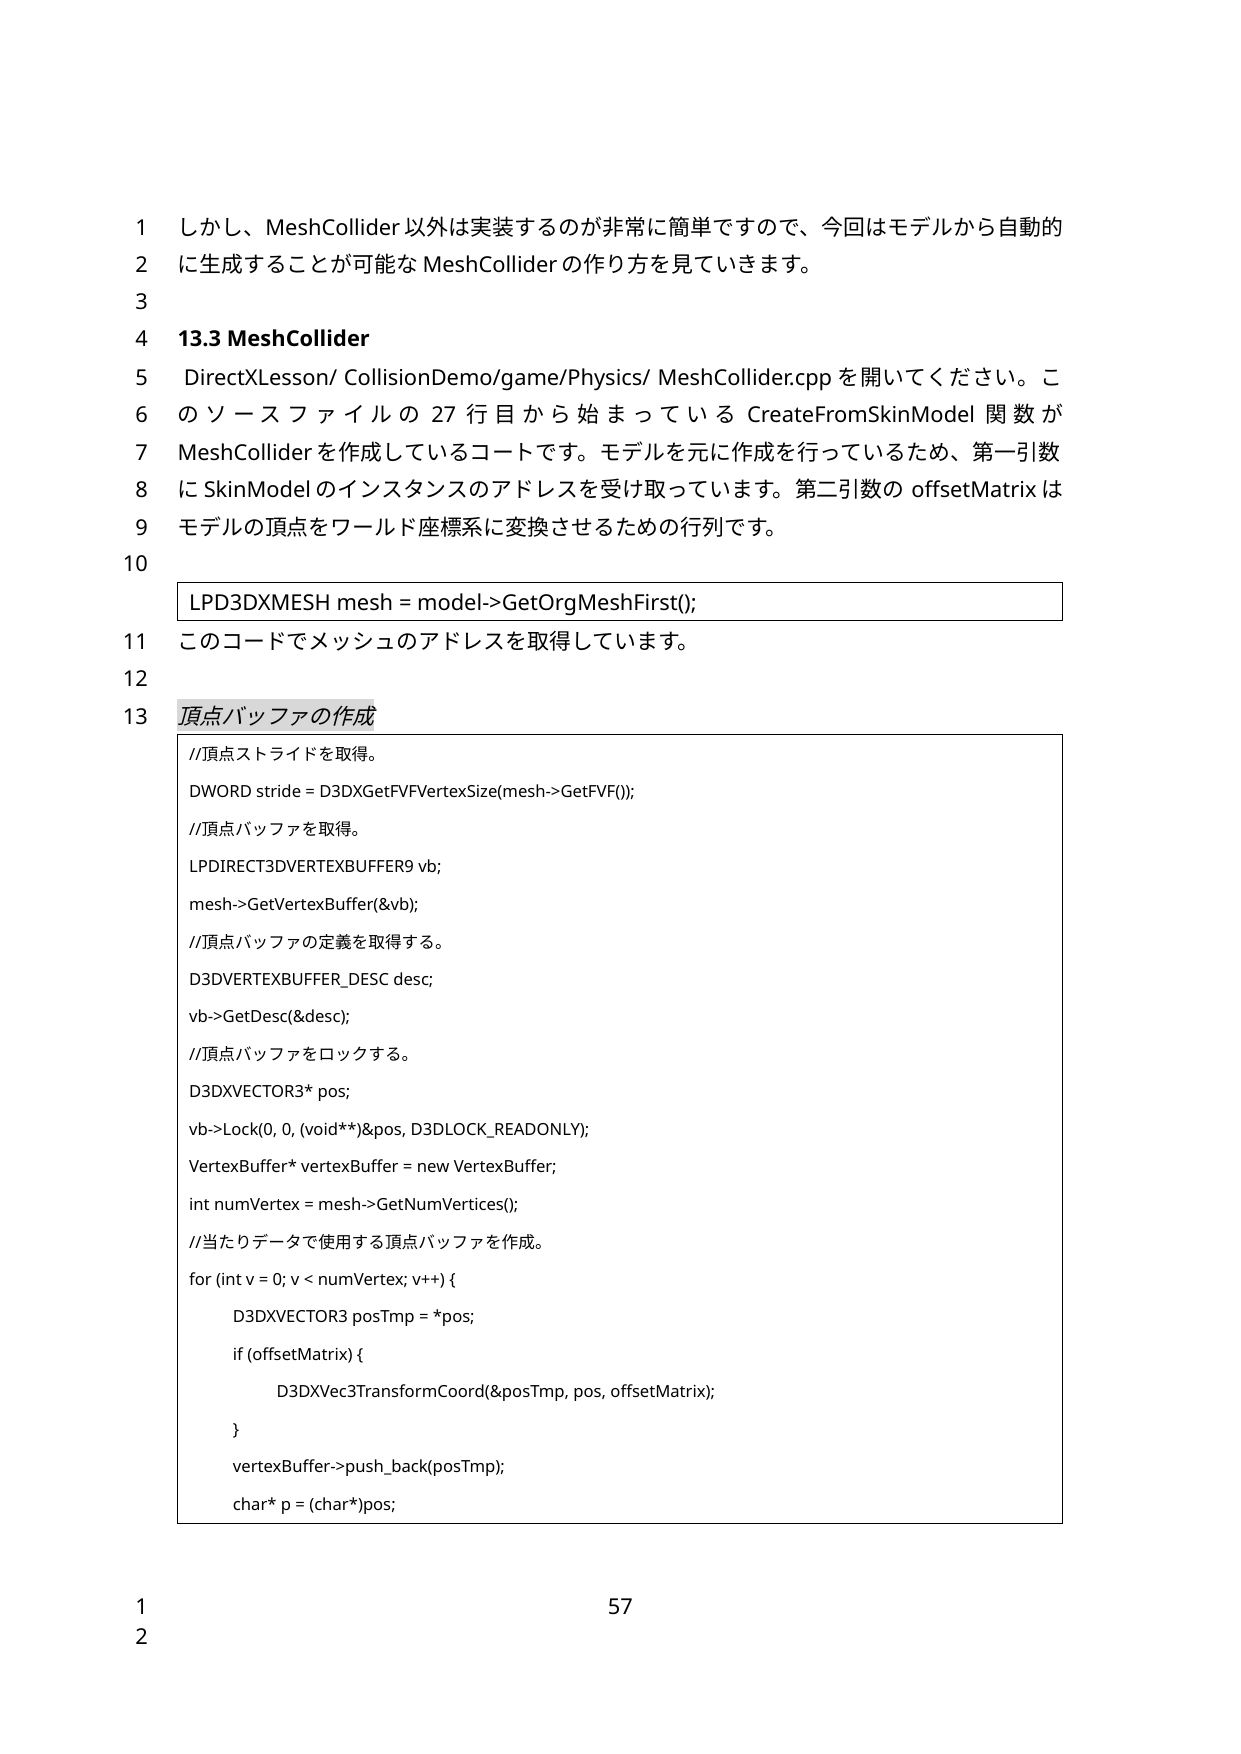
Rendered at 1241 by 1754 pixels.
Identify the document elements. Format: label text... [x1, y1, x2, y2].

text 13.3 MeshCollider [177, 319, 1063, 357]
text 頂点バッファの作成 [177, 696, 1063, 734]
table_header LPD3DXMESH mesh = model->GetOrgMeshFirst(); [178, 583, 1062, 620]
text しかし、MeshCollider以外は実装するのが非常に簡単ですので、今回はモデルから自動的に生成することが可能なMeshColliderの作り方を見ていきます。 [177, 207, 1063, 282]
text DirectXLesson/ CollisionDemo/game/Physics/ MeshCollider.cppを開いてください。このソースファイルの27行目から始まっているCreateFromSkinModel関数がMeshColliderを作成しているコートです。モデルを元に作成を行っているため、第一引数にSkinModelのインスタンスのアドレスを受け取っています。第二引数のoffsetMatrixはモデルの頂点をワールド座標系に変換させるための行列です。 [177, 357, 1063, 544]
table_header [178, 735, 1062, 1522]
text このコードでメッシュのアドレスを取得しています。 [177, 621, 1063, 659]
